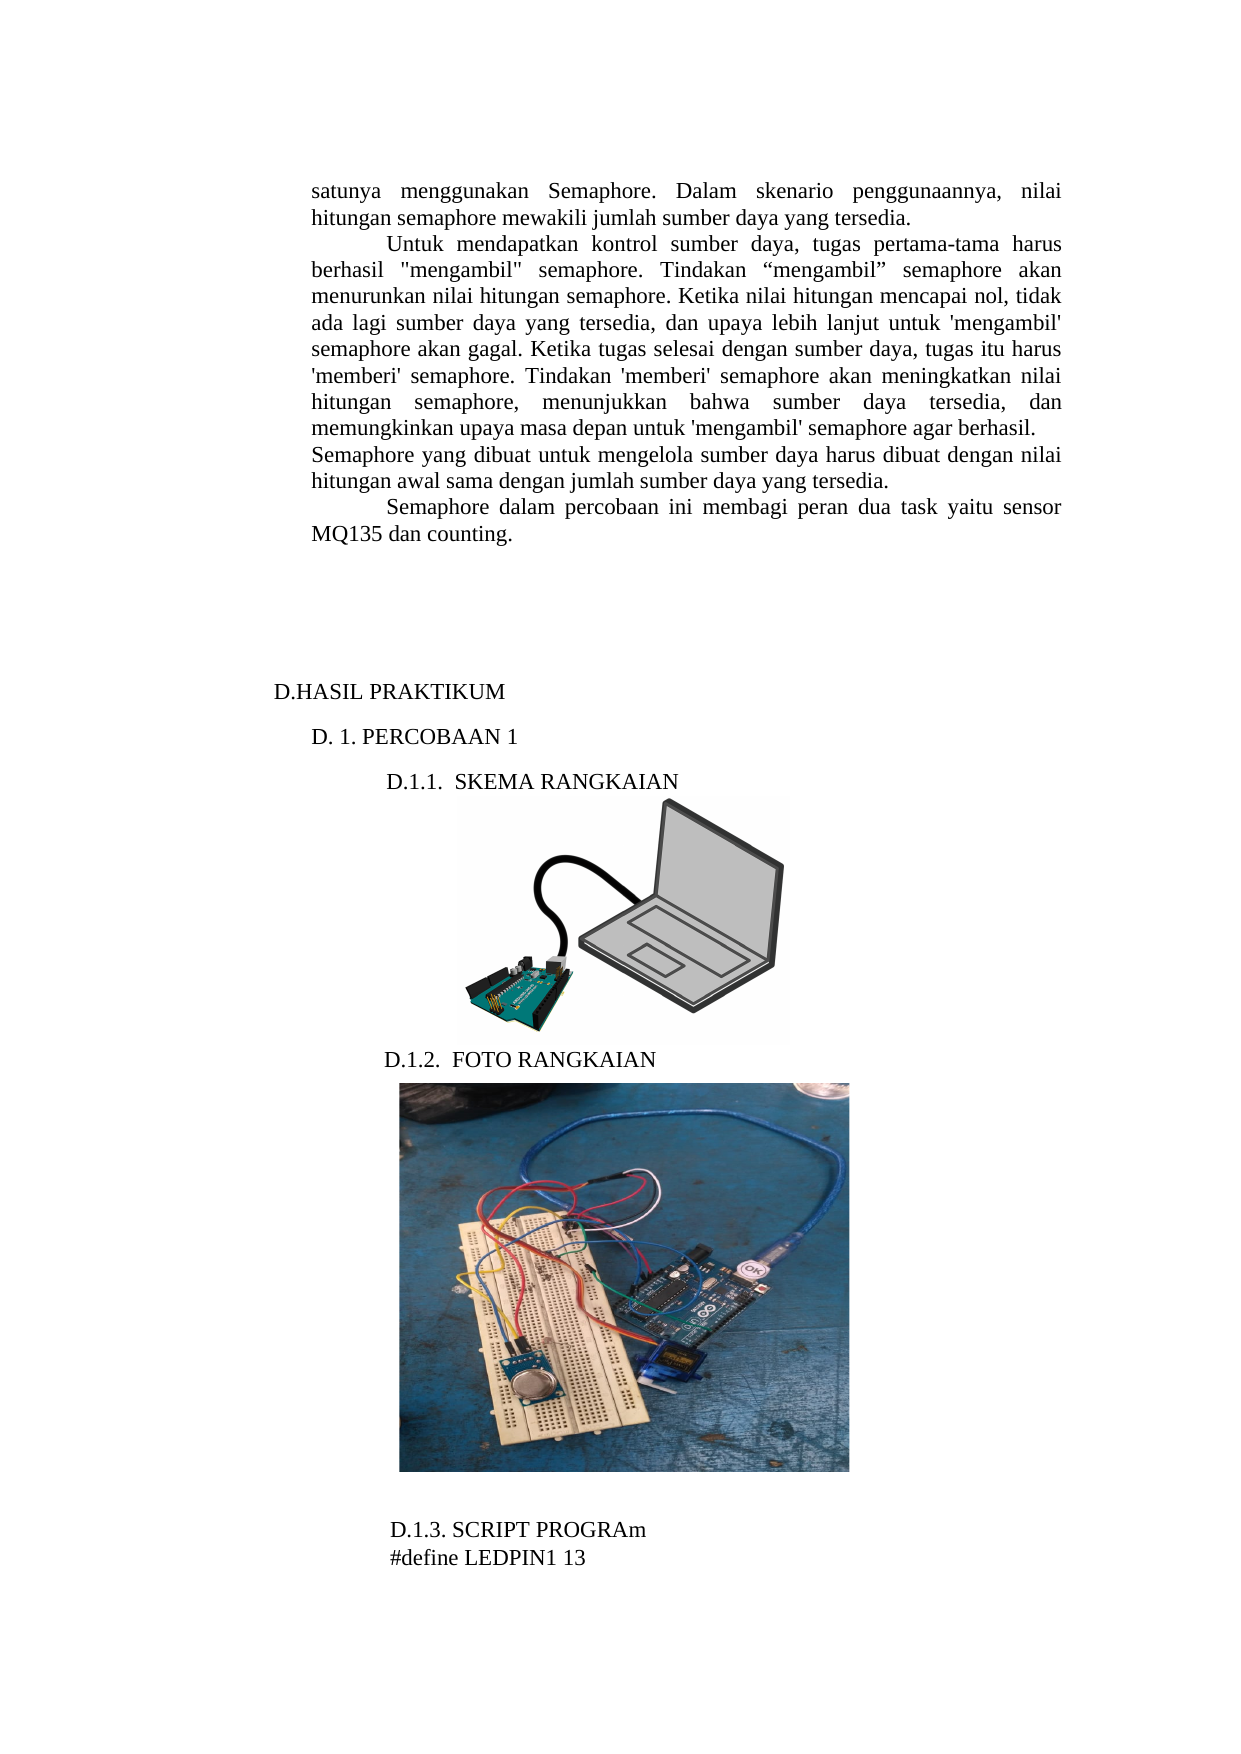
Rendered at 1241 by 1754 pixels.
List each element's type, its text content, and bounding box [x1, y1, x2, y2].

picture [399, 1083, 850, 1472]
text D. 1. PERCOBAAN 1 [311, 723, 1063, 749]
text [311, 177, 1063, 230]
list D.1.3. SCRIPT PROGRAm [236, 1516, 1063, 1542]
text D.1.1. SKEMA RANGKAIAN [311, 768, 1063, 794]
list #define LEDPIN1 13 [311, 1544, 1063, 1571]
text Semaphore dalam percobaan ini membagi peran dua task yaitu sensor MQ135 dan counting. [311, 493, 1063, 546]
picture [457, 796, 790, 1045]
text D.HASIL PRAKTIKUM [274, 678, 1063, 704]
text Semaphore yang dibuat untuk mengelola sumber daya harus dibuat dengan nilai hitungan awal sama dengan jumlah sumber daya yang tersedia. [311, 441, 1063, 493]
text Untuk mendapatkan kontrol sumber daya, tugas pertama-tama harus berhasil "mengambil" semaphore. Tindakan “mengambil” semaphore akan menurunkan nilai hitungan semaphore. Ketika nilai hitungan mencapai nol, tidak ada lagi sumber daya yang tersedia, dan upaya lebih lanjut untuk 'mengambil' semaphore akan gagal. Ketika tugas selesai dengan sumber daya, tugas itu harus 'memberi' semaphore. Tindakan 'memberi' semaphore akan meningkatkan nilai hitungan semaphore, menunjukkan bahwa sumber daya tersedia, dan memungkinkan upaya masa depan untuk 'mengambil' semaphore agar berhasil. [311, 230, 1063, 441]
text D.1.2. FOTO RANGKAIAN [236, 1046, 1063, 1073]
